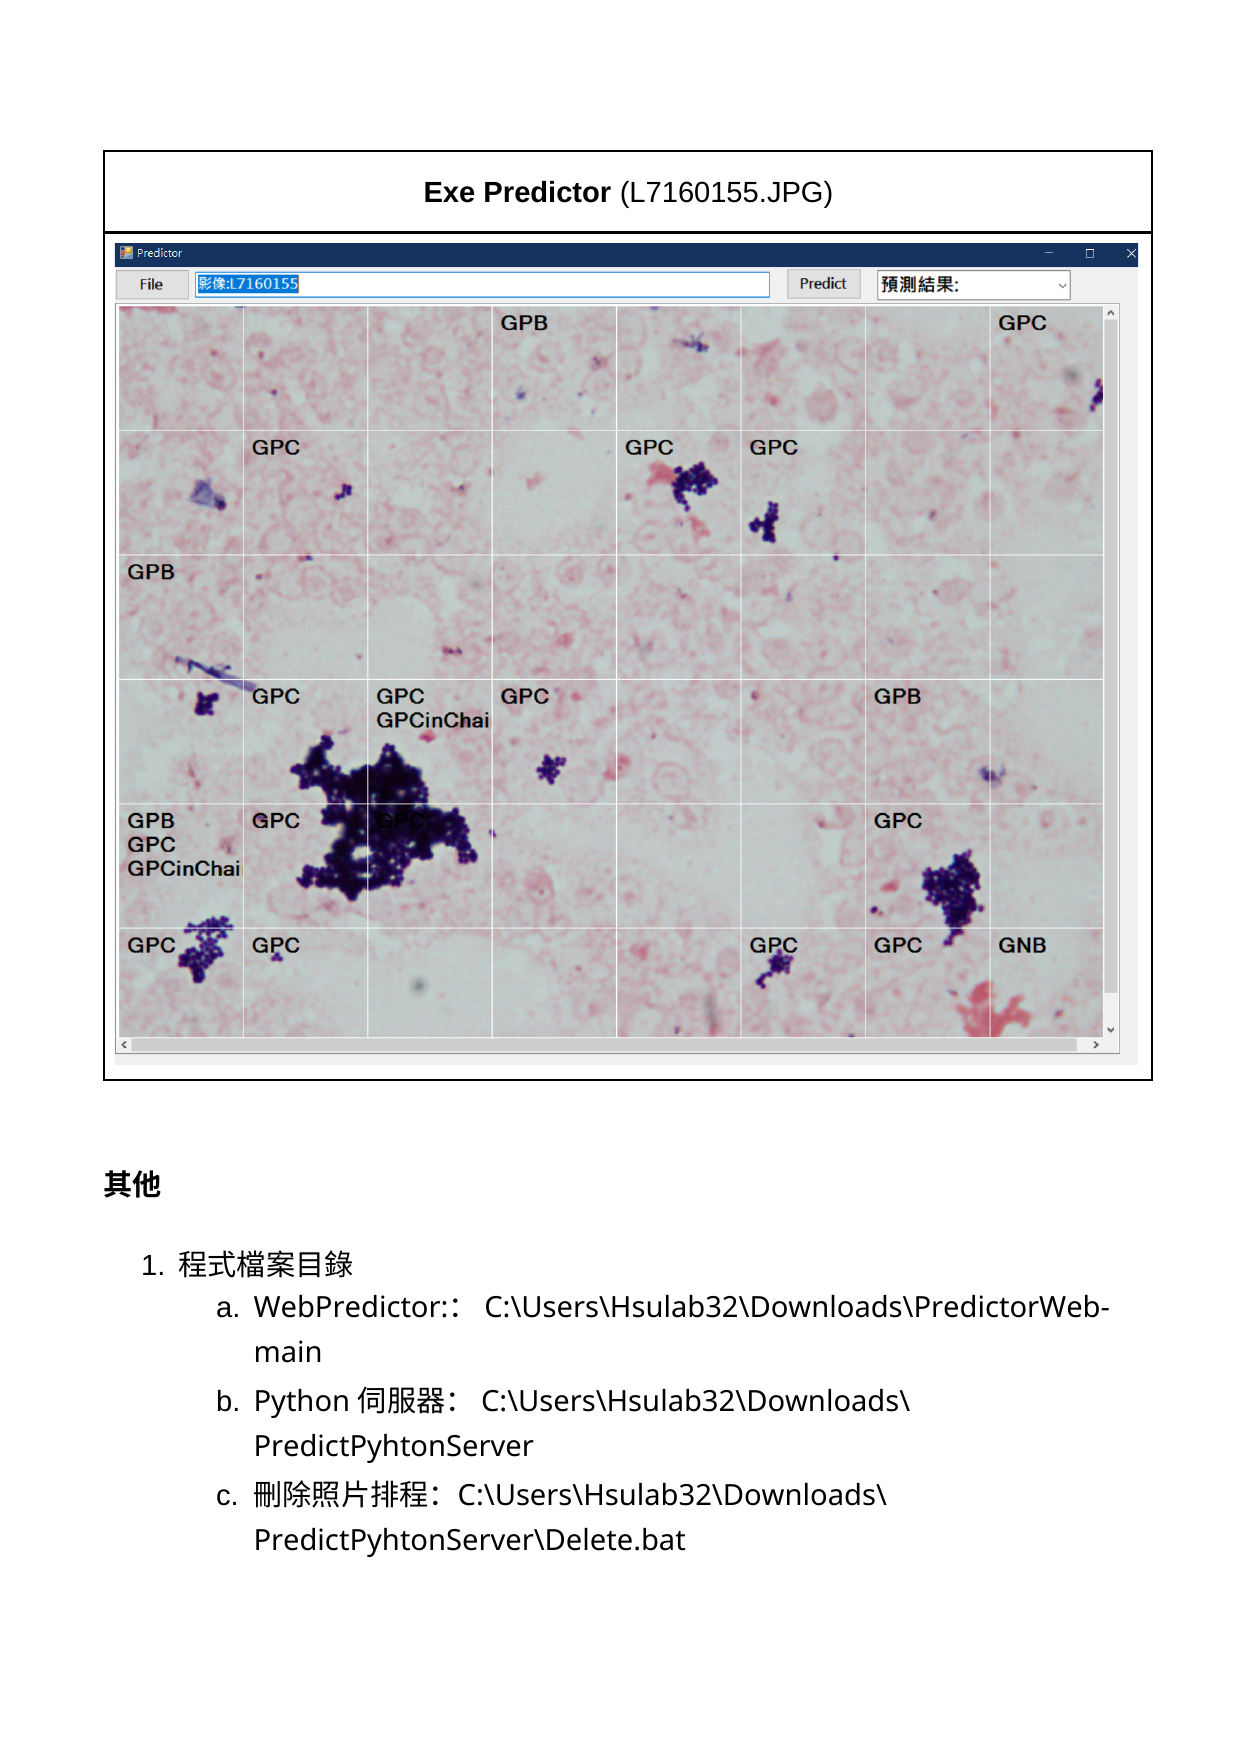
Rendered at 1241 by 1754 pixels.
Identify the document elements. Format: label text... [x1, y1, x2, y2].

table_cell [105, 234, 1151, 1079]
subtitle 其他 [103, 1161, 1151, 1204]
list 刪除照片排程：C:\Users\Hsulab32\Downloads\PredictPyhtonServer\Delete.bat [216, 1471, 1151, 1559]
subtitle 程式檔案目錄 [141, 1241, 1151, 1283]
table_header Exe Predictor (L7160155.JPG) [105, 152, 1151, 231]
picture [114, 243, 1139, 1065]
list Python 伺服器： C:\Users\Hsulab32\Downloads\PredictPyhtonServer [216, 1377, 1151, 1465]
list WebPredictor:： C:\Users\Hsulab32\Downloads\PredictorWeb-main [216, 1283, 1151, 1371]
